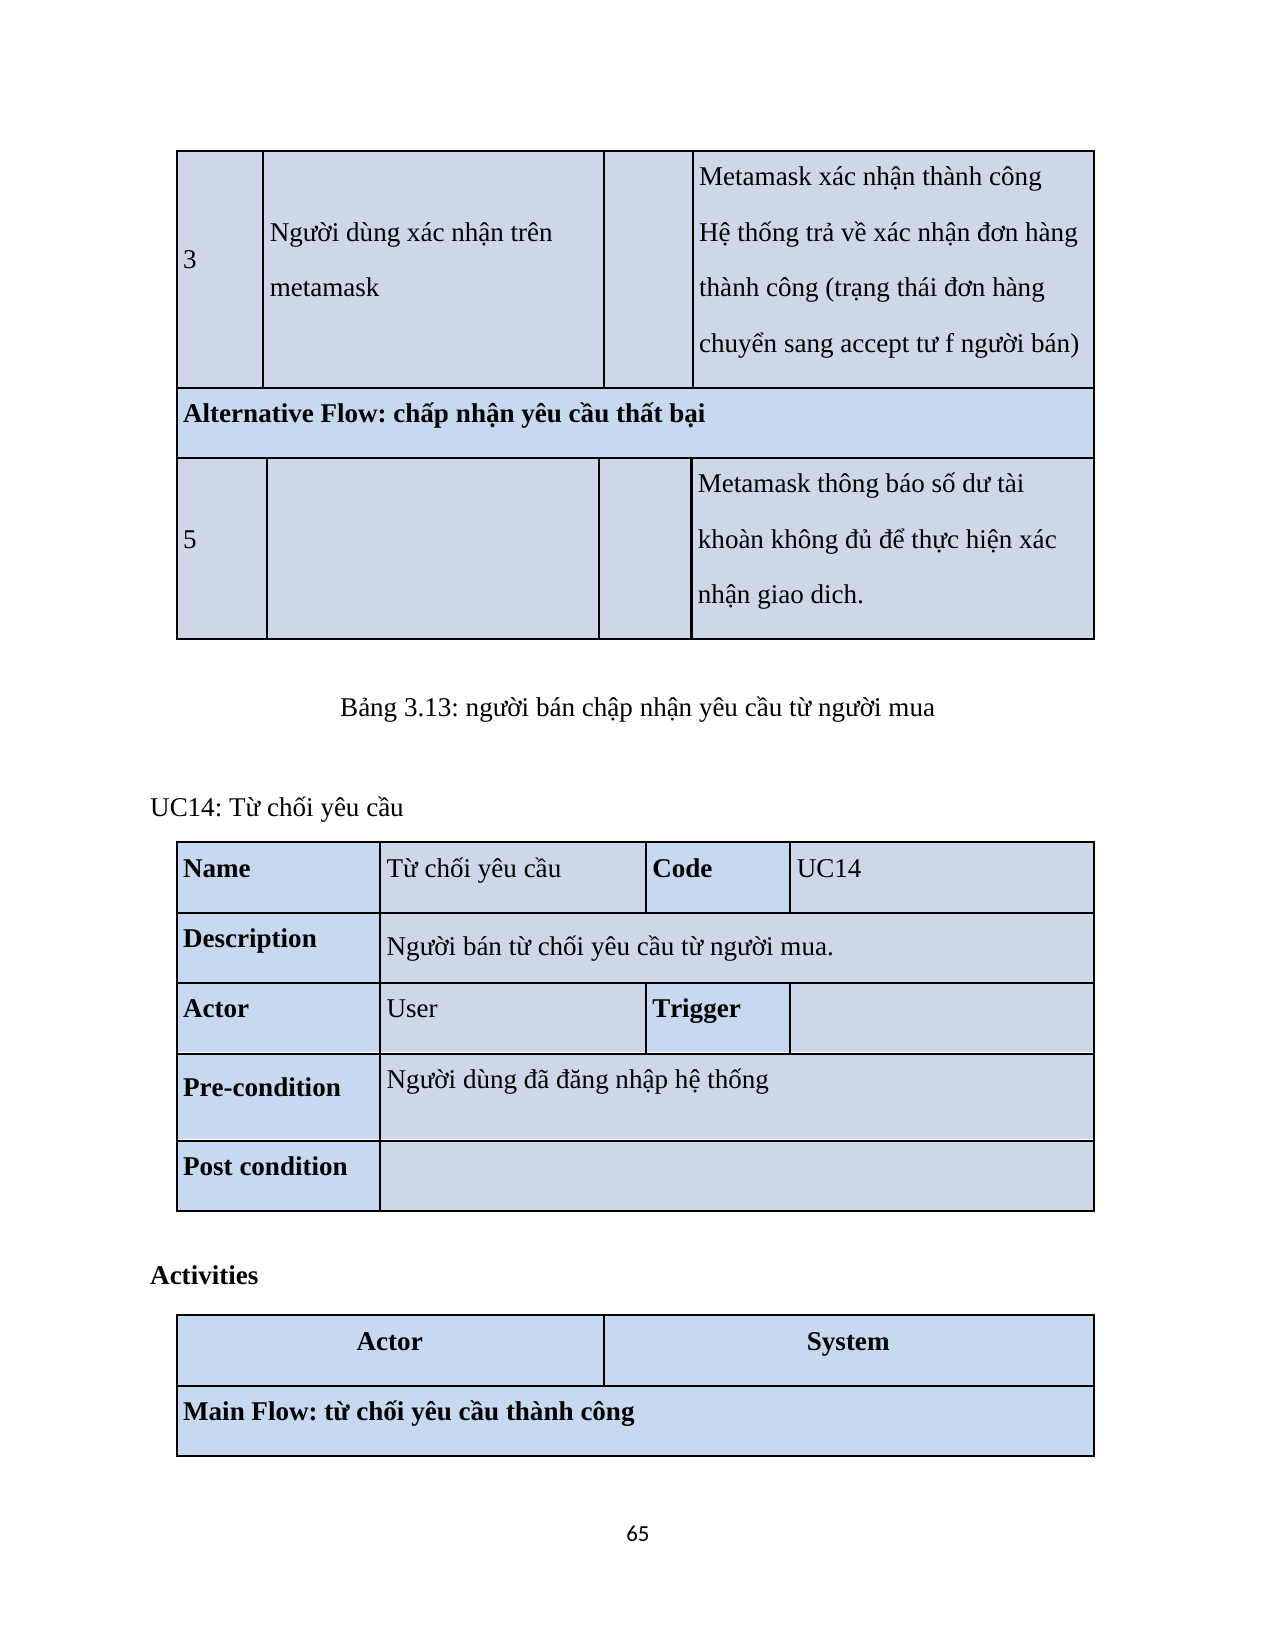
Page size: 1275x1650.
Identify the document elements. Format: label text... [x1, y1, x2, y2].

table_cell Pre-condition [178, 1055, 379, 1139]
table_cell [381, 1142, 1093, 1210]
table_header UC14 [791, 843, 1093, 912]
table_cell Metamask thông báo số dư tài khoàn không đủ để thực hiện xác nhận giao dich. [693, 459, 1093, 638]
table_cell Post condition [178, 1142, 379, 1210]
table_header Actor [178, 1316, 603, 1385]
table_cell Người dùng xác nhận trên metamask [264, 152, 603, 387]
table_cell Người dùng đã đăng nhập hệ thống [381, 1055, 1093, 1139]
table_cell 5 [178, 459, 266, 638]
table_cell Trigger [647, 984, 789, 1052]
table_cell Actor [178, 984, 379, 1052]
table_cell [605, 152, 692, 387]
table_header Name [178, 843, 379, 912]
table_cell 3 [178, 152, 262, 387]
text Activities [150, 1259, 1125, 1290]
table_cell Description [178, 914, 379, 982]
table_cell [268, 459, 598, 638]
text Bảng 3.13: người bán chập nhận yêu cầu từ người mua [150, 691, 1125, 722]
text UC14: Từ chối yêu cầu [150, 791, 1125, 822]
table_cell Main Flow: từ chối yêu cầu thành công [178, 1387, 1093, 1455]
table_header Code [647, 843, 789, 912]
table_header Từ chối yêu cầu [381, 843, 645, 912]
table_cell Người bán từ chối yêu cầu từ người mua. [381, 914, 1093, 982]
table_header System [605, 1316, 1093, 1385]
table_cell User [381, 984, 645, 1052]
table_cell Metamask xác nhận thành công Hệ thống trả về xác nhận đơn hàng thành công (trạng thái đơn hàng chuyển sang accept tư f người bán) [694, 152, 1093, 387]
table_cell [791, 984, 1093, 1052]
table_cell Alternative Flow: chấp nhận yêu cầu thất bại [178, 389, 1093, 457]
table_cell [600, 459, 690, 638]
